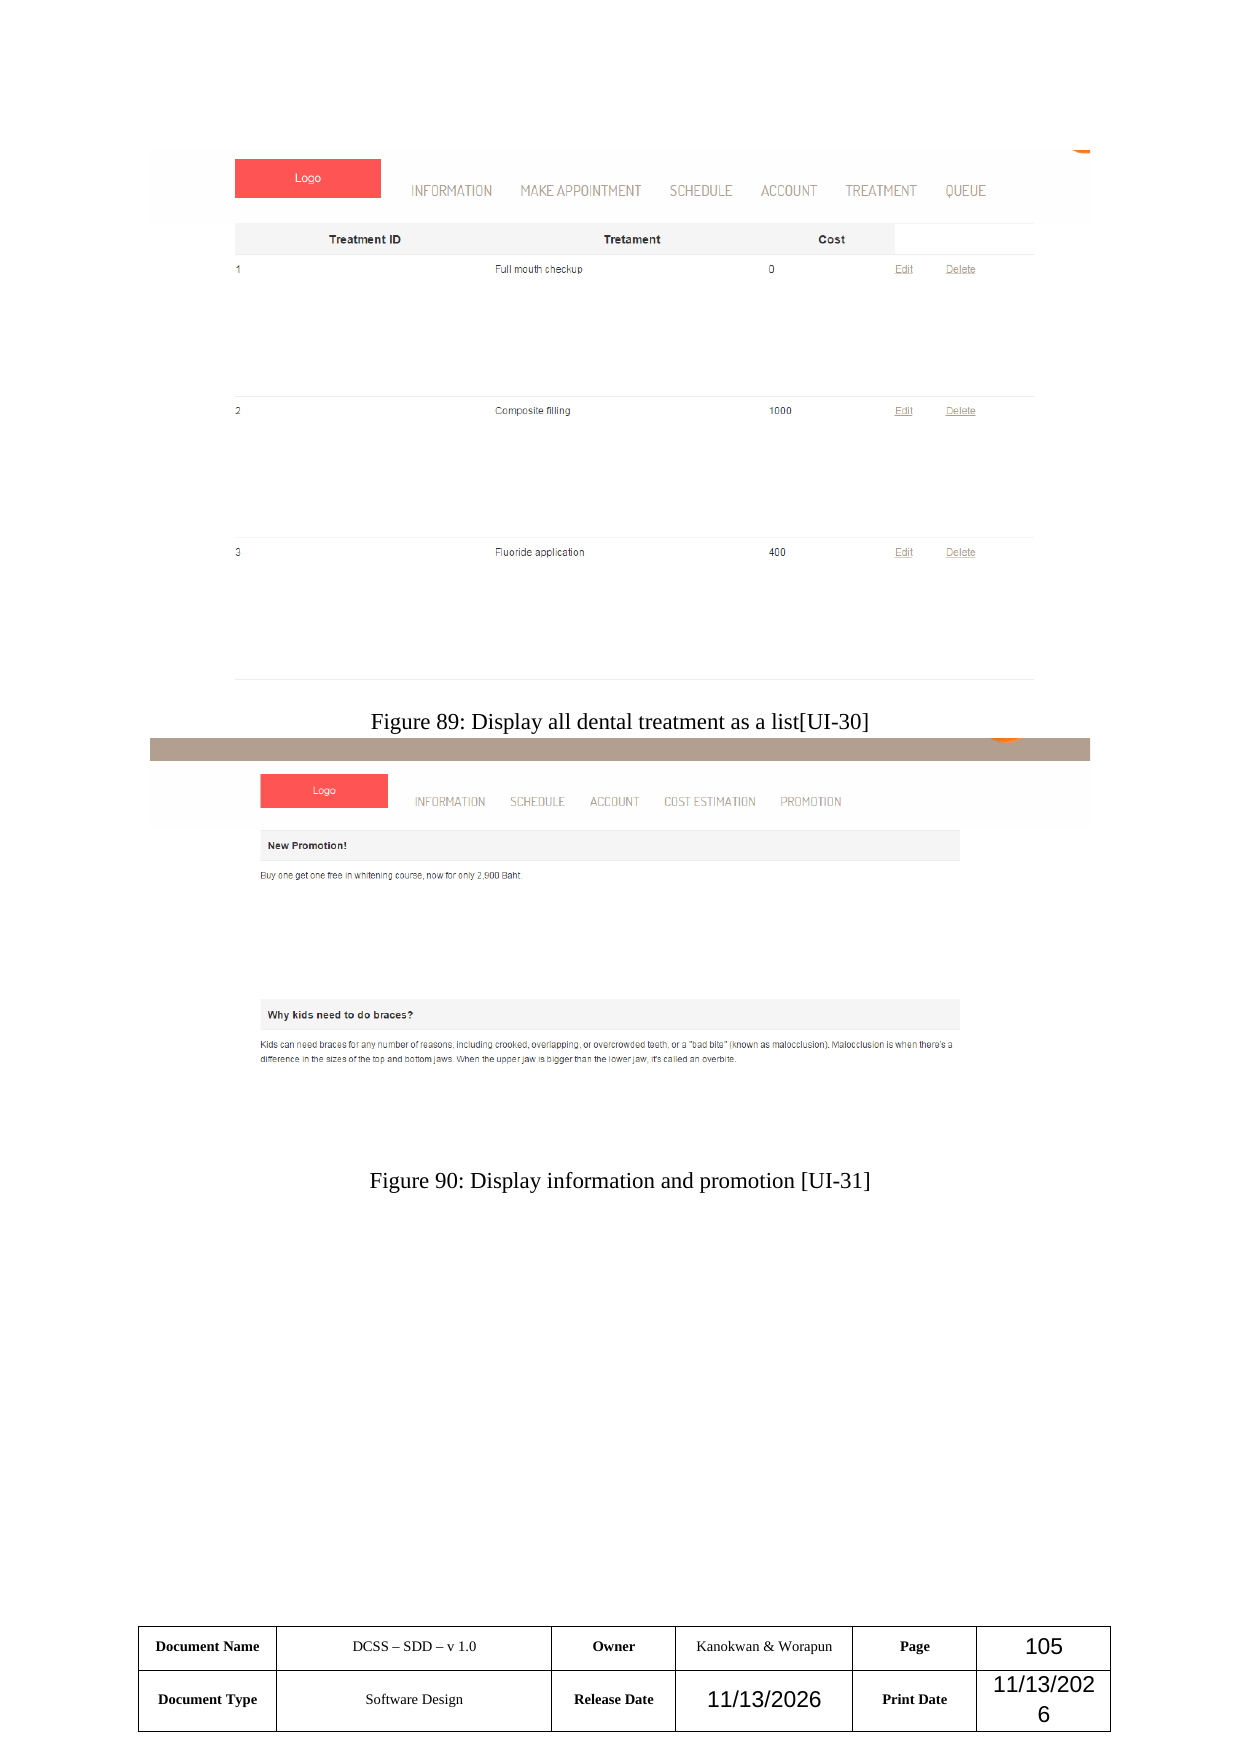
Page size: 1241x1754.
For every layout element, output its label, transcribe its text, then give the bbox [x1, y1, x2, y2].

text Figure 89: Display all dental treatment as a list[UI-30] [150, 708, 1090, 735]
picture [150, 150, 1091, 682]
picture [150, 738, 1091, 1167]
text Figure 90: Display information and promotion [UI-31] [150, 1167, 1090, 1193]
